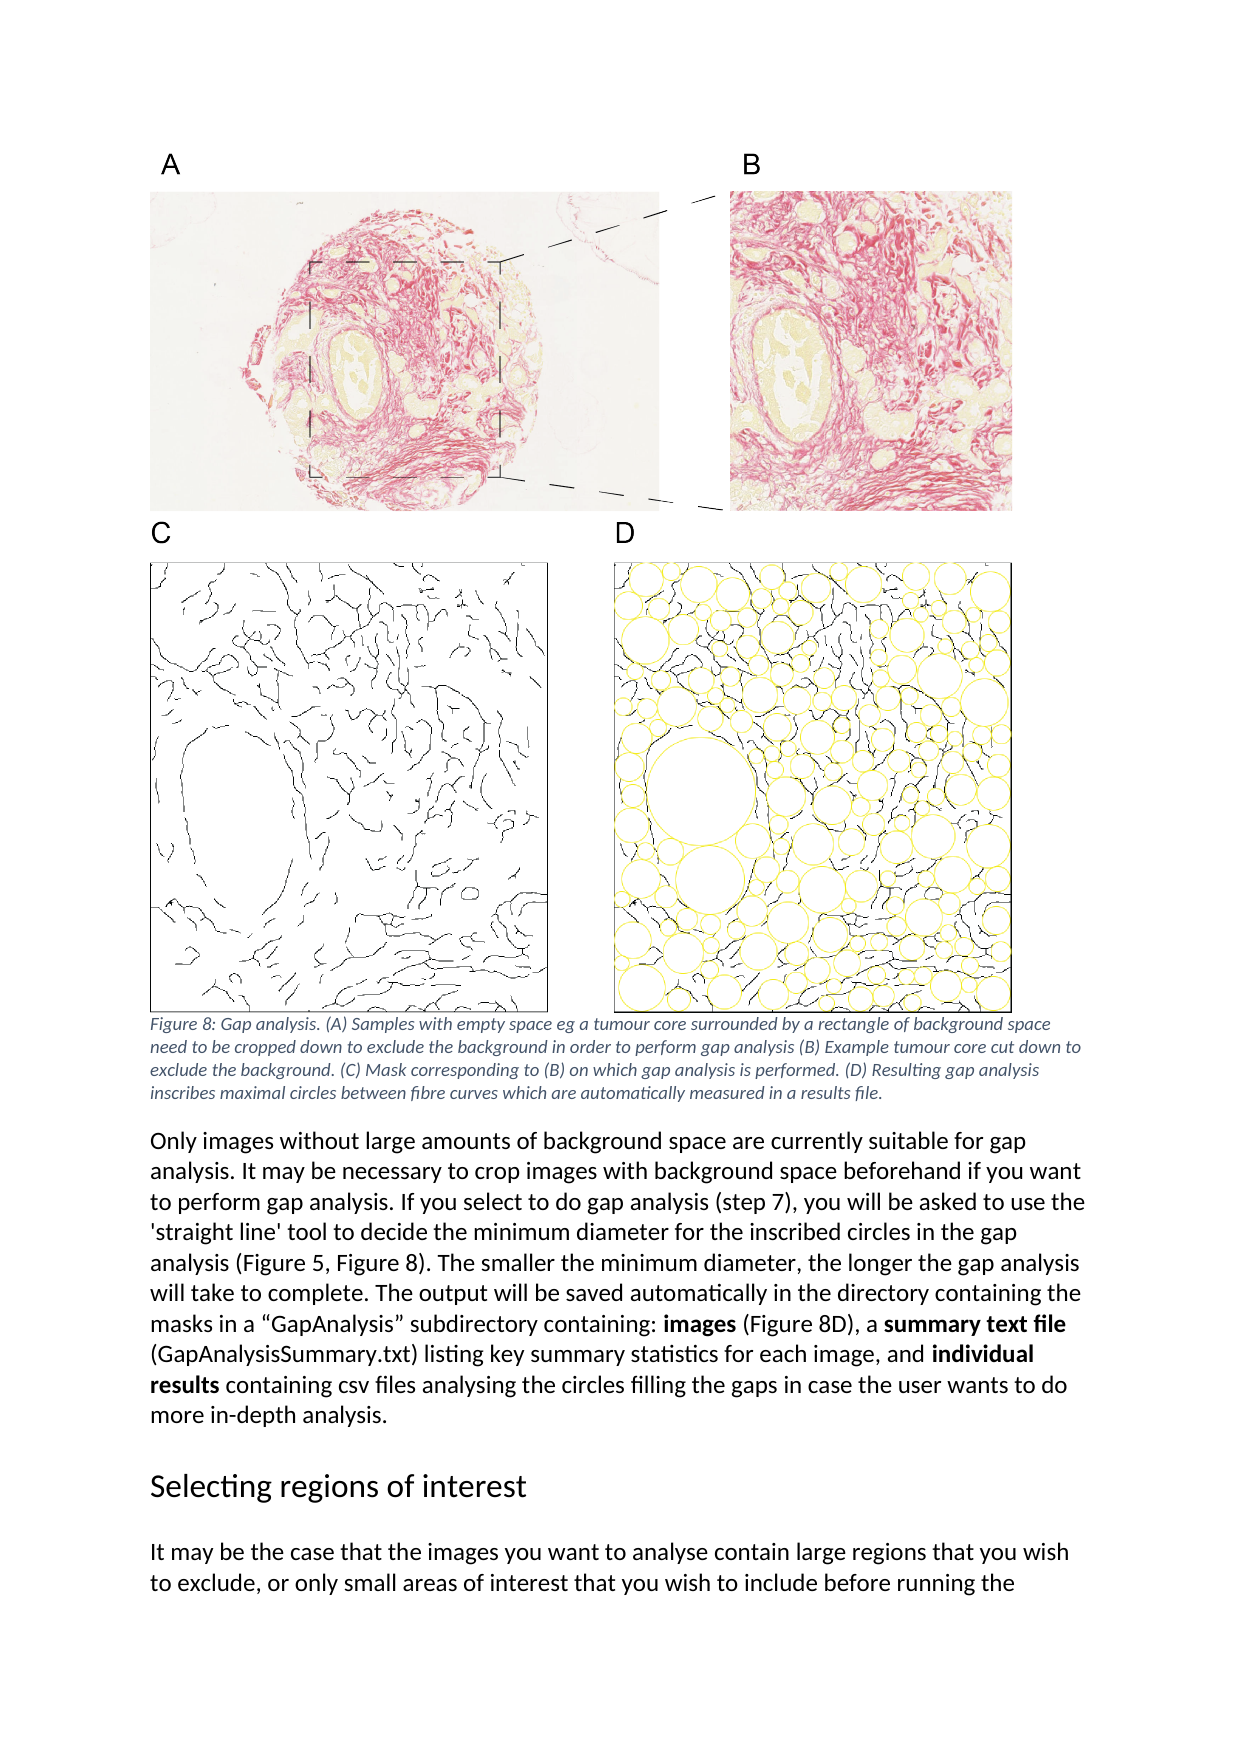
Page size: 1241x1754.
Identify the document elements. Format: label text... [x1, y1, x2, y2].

text Only images without large amounts of background space are currently suitable for gap analysis. It may be necessary to crop images with background space beforehand if you want to perform gap analysis. If you select to do gap analysis (step 7), you will be asked to use the 'straight line' tool to decide the minimum diameter for the inscribed circles in the gap analysis (Figure 5, Figure 8). The smaller the minimum diameter, the longer the gap analysis will take to complete. The output will be saved automatically in the directory containing the masks in a “GapAnalysis” subdirectory containing: images (Figure 8D), a summary text file (GapAnalysisSummary.txt) listing key summary statistics for each image, and individual results containing csv files analysing the circles filling the gaps in case the user wants to do more in-depth analysis. [150, 1125, 1090, 1430]
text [150, 1536, 1090, 1597]
picture [150, 150, 1013, 1013]
subtitle Selecting regions of interest [150, 1465, 1090, 1506]
